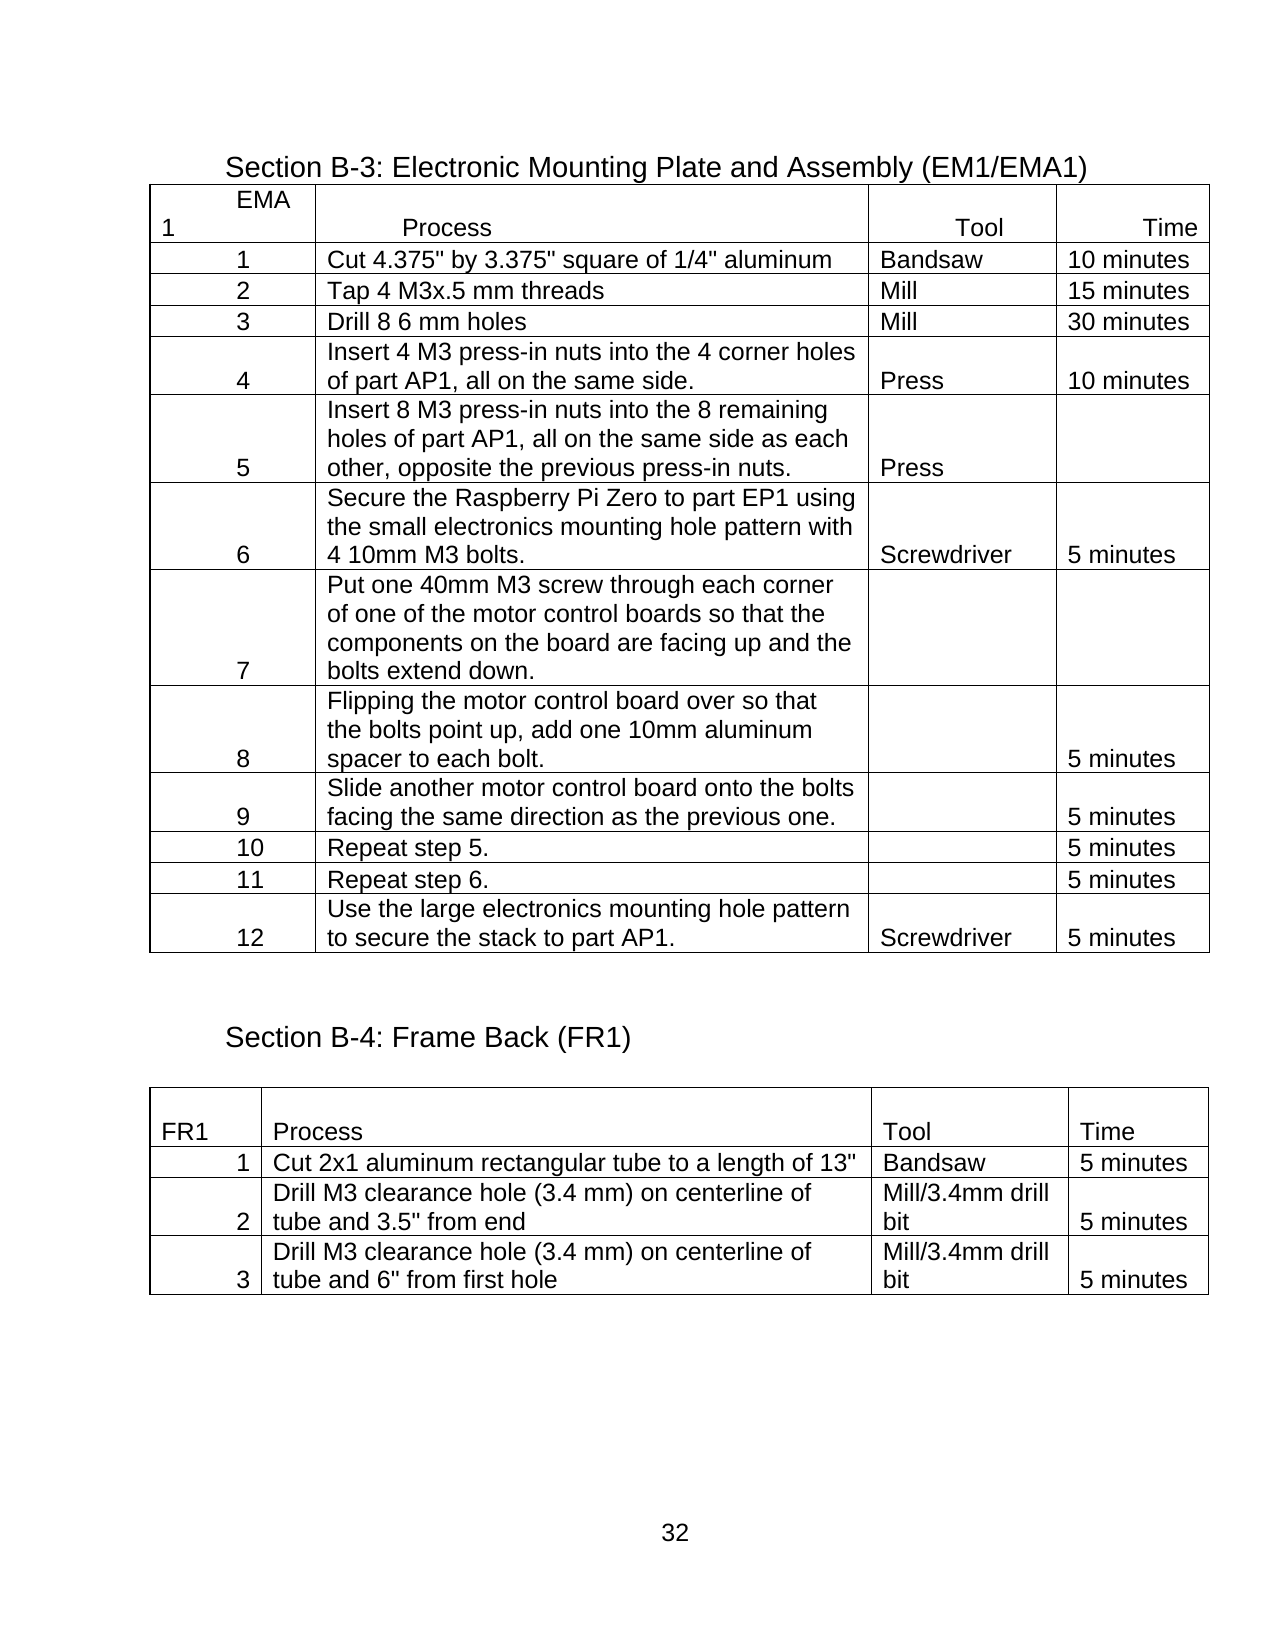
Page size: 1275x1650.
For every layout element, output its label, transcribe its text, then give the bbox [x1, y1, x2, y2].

table_cell Insert 8 M3 press-in nuts into the 8 remaining holes of part AP1, all on the same side as each other, opposite the previous press-in nuts. [316, 395, 868, 482]
table_cell [869, 832, 1056, 862]
table_cell Use the large electronics mounting hole pattern to secure the stack to part AP1. [316, 894, 868, 952]
table_cell 11 [151, 863, 315, 893]
table_header FR1 [151, 1088, 261, 1146]
table_cell Press [869, 395, 1056, 482]
table_cell 4 [151, 337, 315, 394]
table_cell 5 minutes [1057, 863, 1209, 893]
table_cell 5 minutes [1069, 1147, 1208, 1177]
table_header Process [316, 185, 868, 242]
table_cell Drill M3 clearance hole (3.4 mm) on centerline of tube and 3.5" from end [262, 1178, 871, 1235]
table_cell 1 [151, 243, 315, 273]
table_cell [869, 863, 1056, 893]
table_header Tool [872, 1088, 1068, 1146]
table_cell Insert 4 M3 press-in nuts into the 4 corner holes of part AP1, all on the same side. [316, 337, 868, 394]
table_cell Flipping the motor control board over so that the bolts point up, add one 10mm aluminum spacer to each bolt. [316, 686, 868, 772]
table_header Time [1069, 1088, 1208, 1146]
table_cell 3 [151, 1236, 261, 1294]
table_cell Mill/3.4mm drill bit [872, 1236, 1068, 1294]
table_cell 6 [151, 483, 315, 569]
table_cell Screwdriver [869, 894, 1056, 952]
table_cell [869, 570, 1056, 685]
table_cell 2 [151, 274, 315, 304]
table_cell 5 minutes [1069, 1236, 1208, 1294]
table_cell 5 minutes [1057, 832, 1209, 862]
table_cell 8 [151, 686, 315, 772]
table_cell Screwdriver [869, 483, 1056, 569]
table_cell [869, 773, 1056, 831]
table_cell 3 [151, 306, 315, 336]
table_cell Bandsaw [869, 243, 1056, 273]
table_cell Mill/3.4mm drill bit [872, 1178, 1068, 1235]
text Section B-4: Frame Back (FR1) [150, 1020, 1125, 1053]
text Section B-3: Electronic Mounting Plate and Assembly (EM1/EMA1) [150, 150, 1125, 183]
table_cell 5 minutes [1057, 894, 1209, 952]
table_cell Bandsaw [872, 1147, 1068, 1177]
table_cell 5 minutes [1057, 773, 1209, 831]
table_cell Cut 2x1 aluminum rectangular tube to a length of 13" [262, 1147, 871, 1177]
table_cell 10 minutes [1057, 337, 1209, 394]
table_cell 15 minutes [1057, 274, 1209, 304]
table_cell 10 minutes [1057, 243, 1209, 273]
table_cell Press [869, 337, 1056, 394]
table_cell 10 [151, 832, 315, 862]
table_cell 12 [151, 894, 315, 952]
table_cell 5 minutes [1069, 1178, 1208, 1235]
table_cell 5 minutes [1057, 483, 1209, 569]
table_header Time [1057, 185, 1209, 242]
table_cell 5 [151, 395, 315, 482]
table_cell 1 [151, 1147, 261, 1177]
table_cell [1057, 395, 1209, 482]
table_cell Drill M3 clearance hole (3.4 mm) on centerline of tube and 6" from first hole [262, 1236, 871, 1294]
table_cell Repeat step 5. [316, 832, 868, 862]
table_cell Mill [869, 306, 1056, 336]
table_cell Slide another motor control board onto the bolts facing the same direction as the previous one. [316, 773, 868, 831]
table_cell Mill [869, 274, 1056, 304]
table_cell Repeat step 6. [316, 863, 868, 893]
table_cell [869, 686, 1056, 772]
table_cell Drill 8 6 mm holes [316, 306, 868, 336]
table_cell [1057, 570, 1209, 685]
table_cell 9 [151, 773, 315, 831]
table_cell 2 [151, 1178, 261, 1235]
table_cell Secure the Raspberry Pi Zero to part EP1 using the small electronics mounting hole pattern with 4 10mm M3 bolts. [316, 483, 868, 569]
table_header Process [262, 1088, 871, 1146]
table_cell Tap 4 M3x.5 mm threads [316, 274, 868, 304]
table_cell 30 minutes [1057, 306, 1209, 336]
table_cell Put one 40mm M3 screw through each corner of one of the motor control boards so that the components on the board are facing up and the bolts extend down. [316, 570, 868, 685]
table_cell 7 [151, 570, 315, 685]
table_cell Cut 4.375" by 3.375" square of 1/4" aluminum [316, 243, 868, 273]
table_header Tool [869, 185, 1056, 242]
table_cell 5 minutes [1057, 686, 1209, 772]
table_header EMA1 [151, 185, 315, 242]
